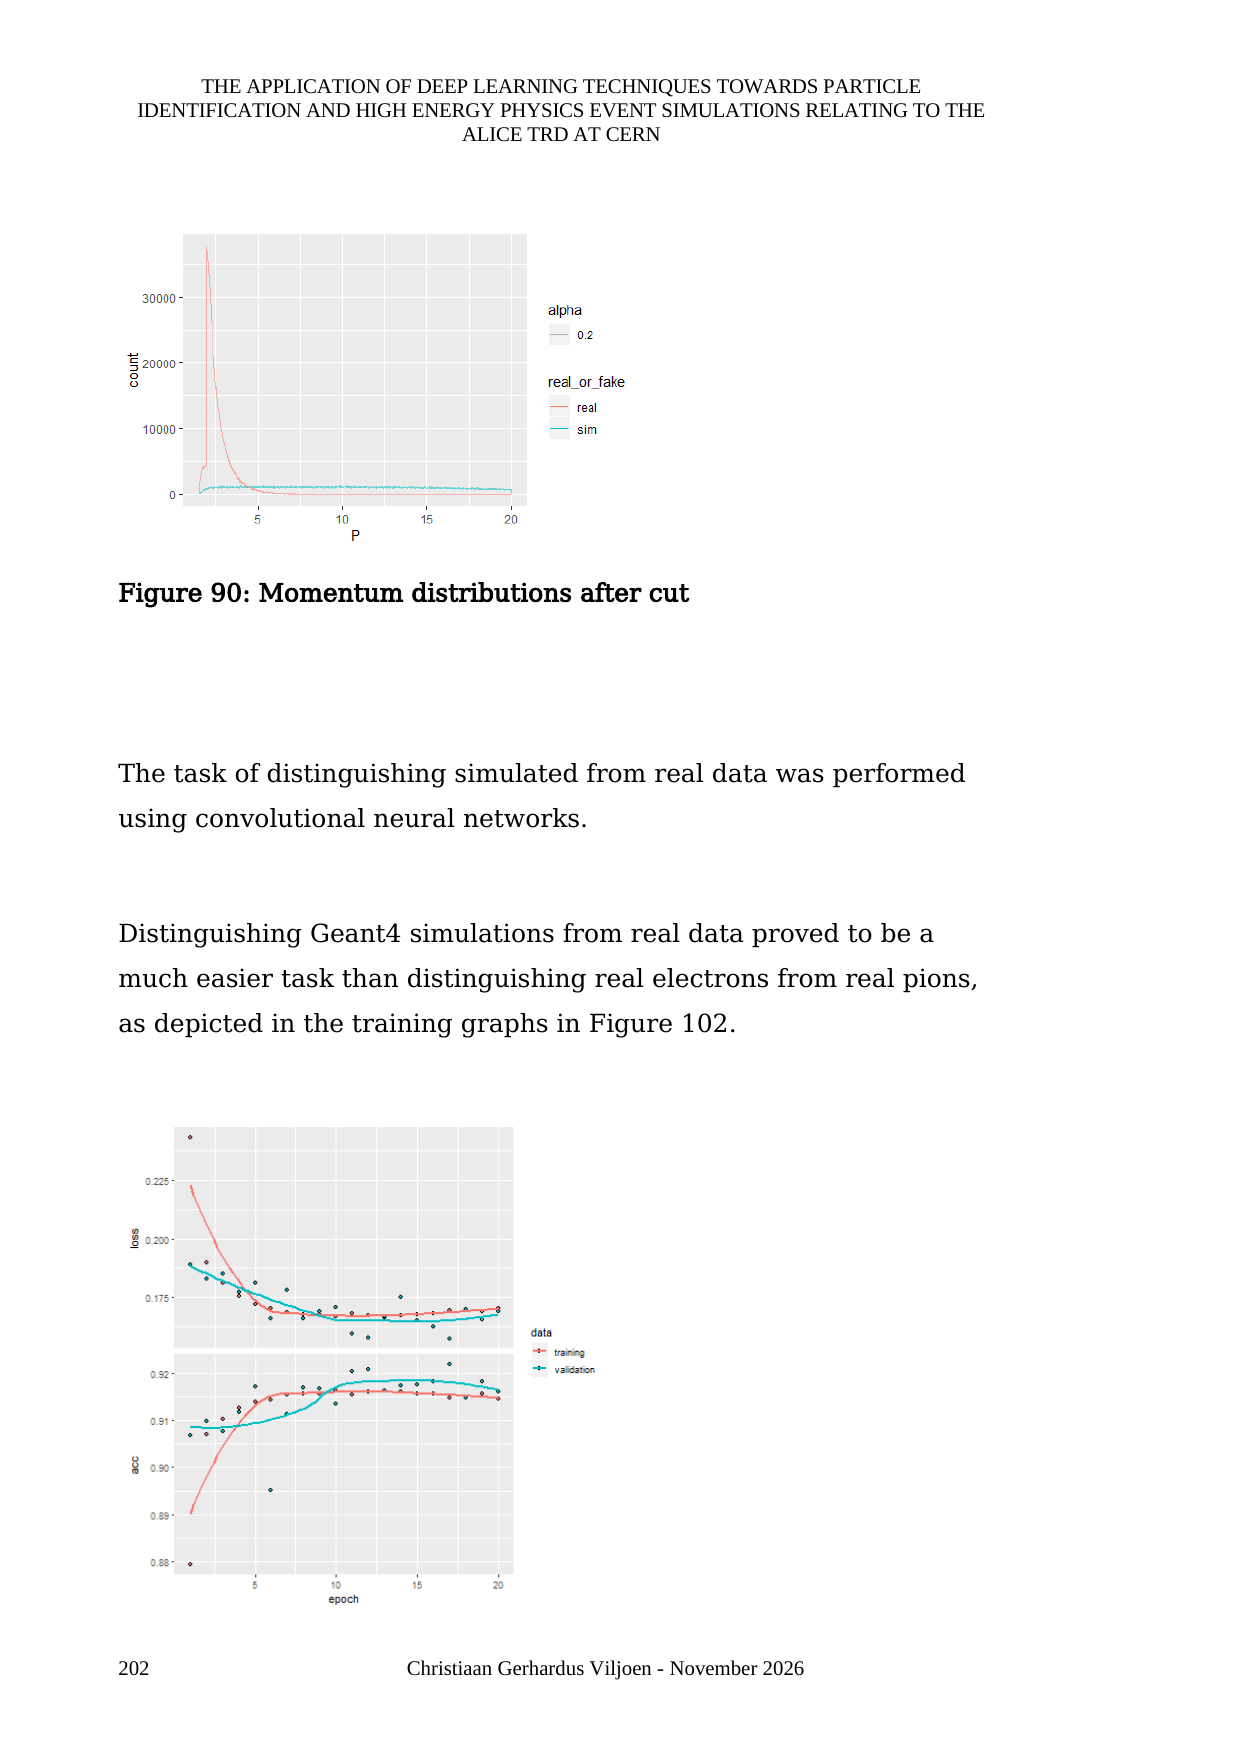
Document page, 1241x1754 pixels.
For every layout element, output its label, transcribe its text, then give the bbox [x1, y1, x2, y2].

picture [118, 227, 639, 550]
text The task of distinguishing simulated from real data was performed using convolutional neural networks. [118, 757, 1004, 832]
text Distinguishing Geant4 simulations from real data proved to be a much easier task than distinguishing real electrons from real pions, as depicted in the training graphs in Figure 97. [118, 917, 1004, 1037]
picture [118, 1122, 605, 1610]
